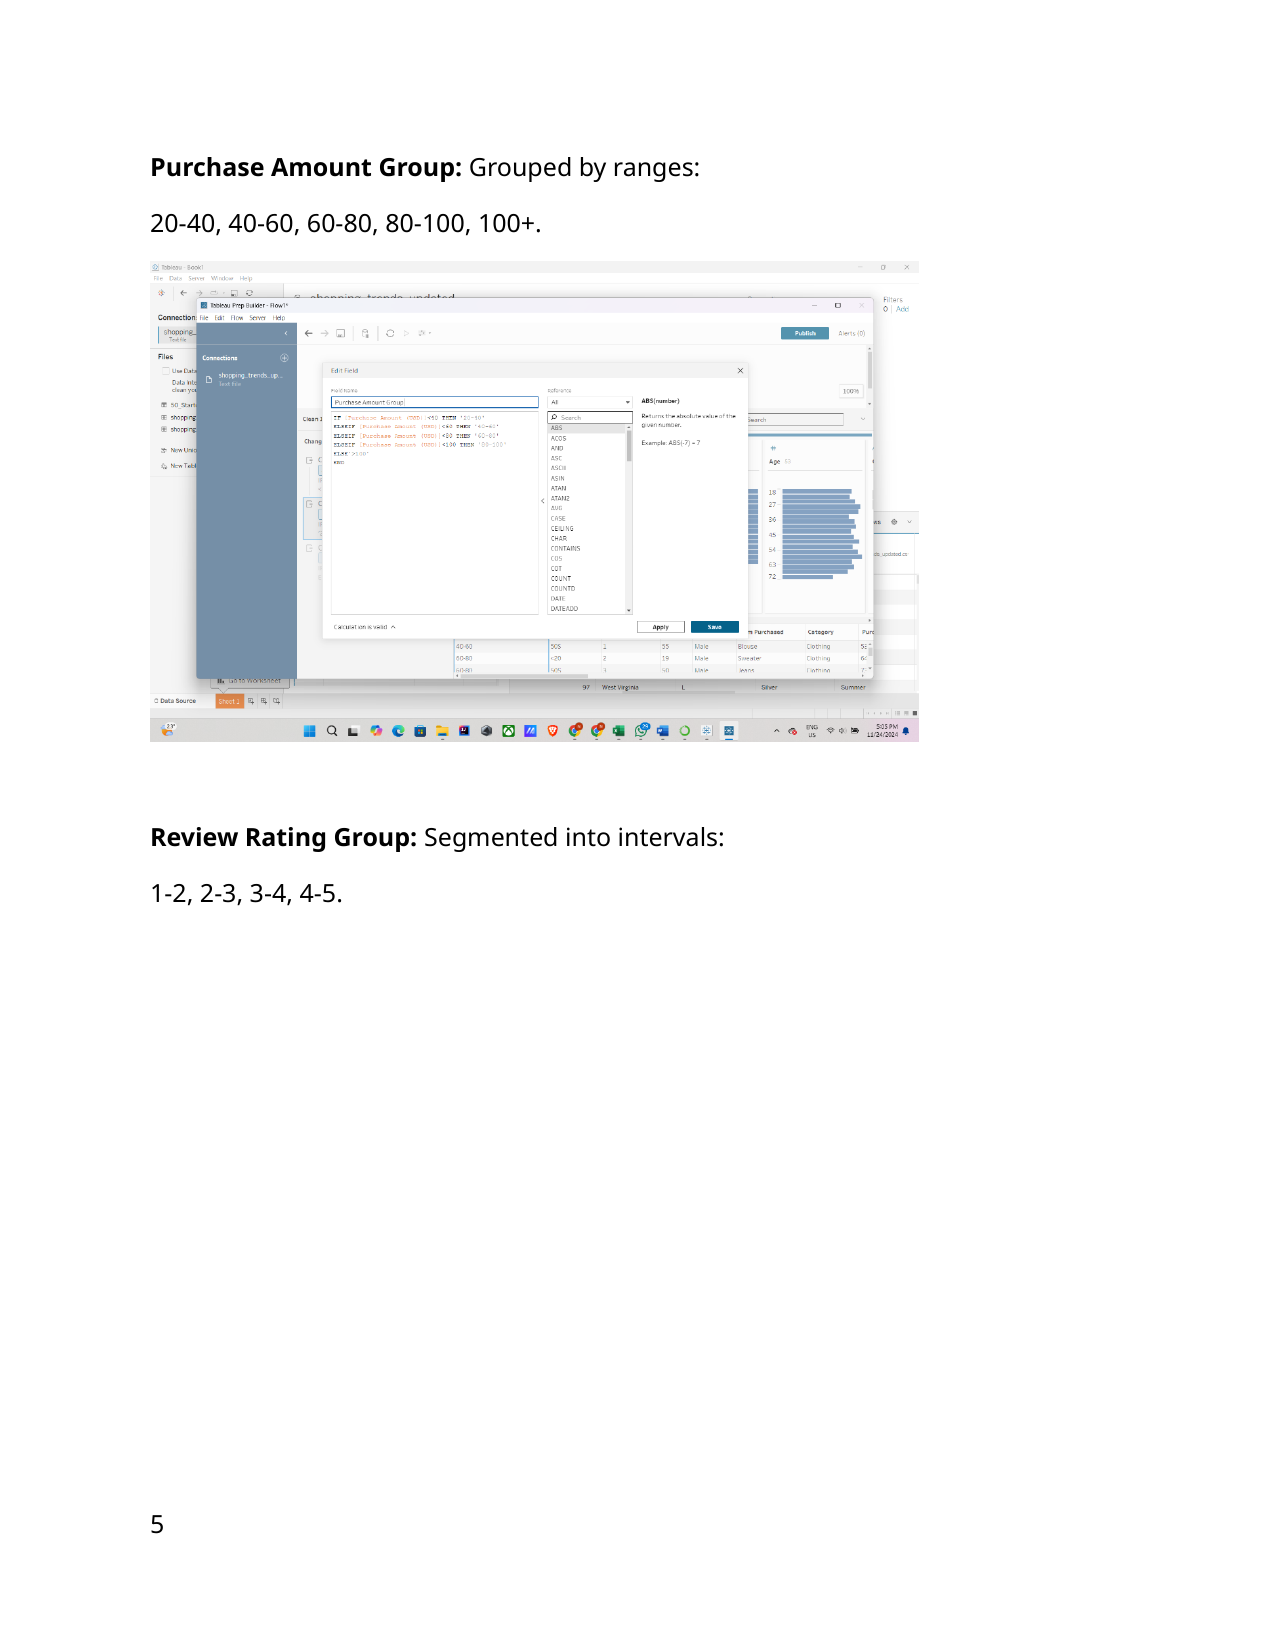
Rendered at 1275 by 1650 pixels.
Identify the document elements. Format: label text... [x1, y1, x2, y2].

text 20-40, 40-60, 60-80, 80-100, 100+. [150, 206, 1125, 240]
picture [150, 261, 919, 742]
text Purchase Amount Group: Grouped by ranges: [150, 150, 1125, 184]
text Review Rating Group: Segmented into intervals: [150, 819, 1125, 854]
text 1-2, 2-3, 3-4, 4-5. [150, 875, 1125, 909]
